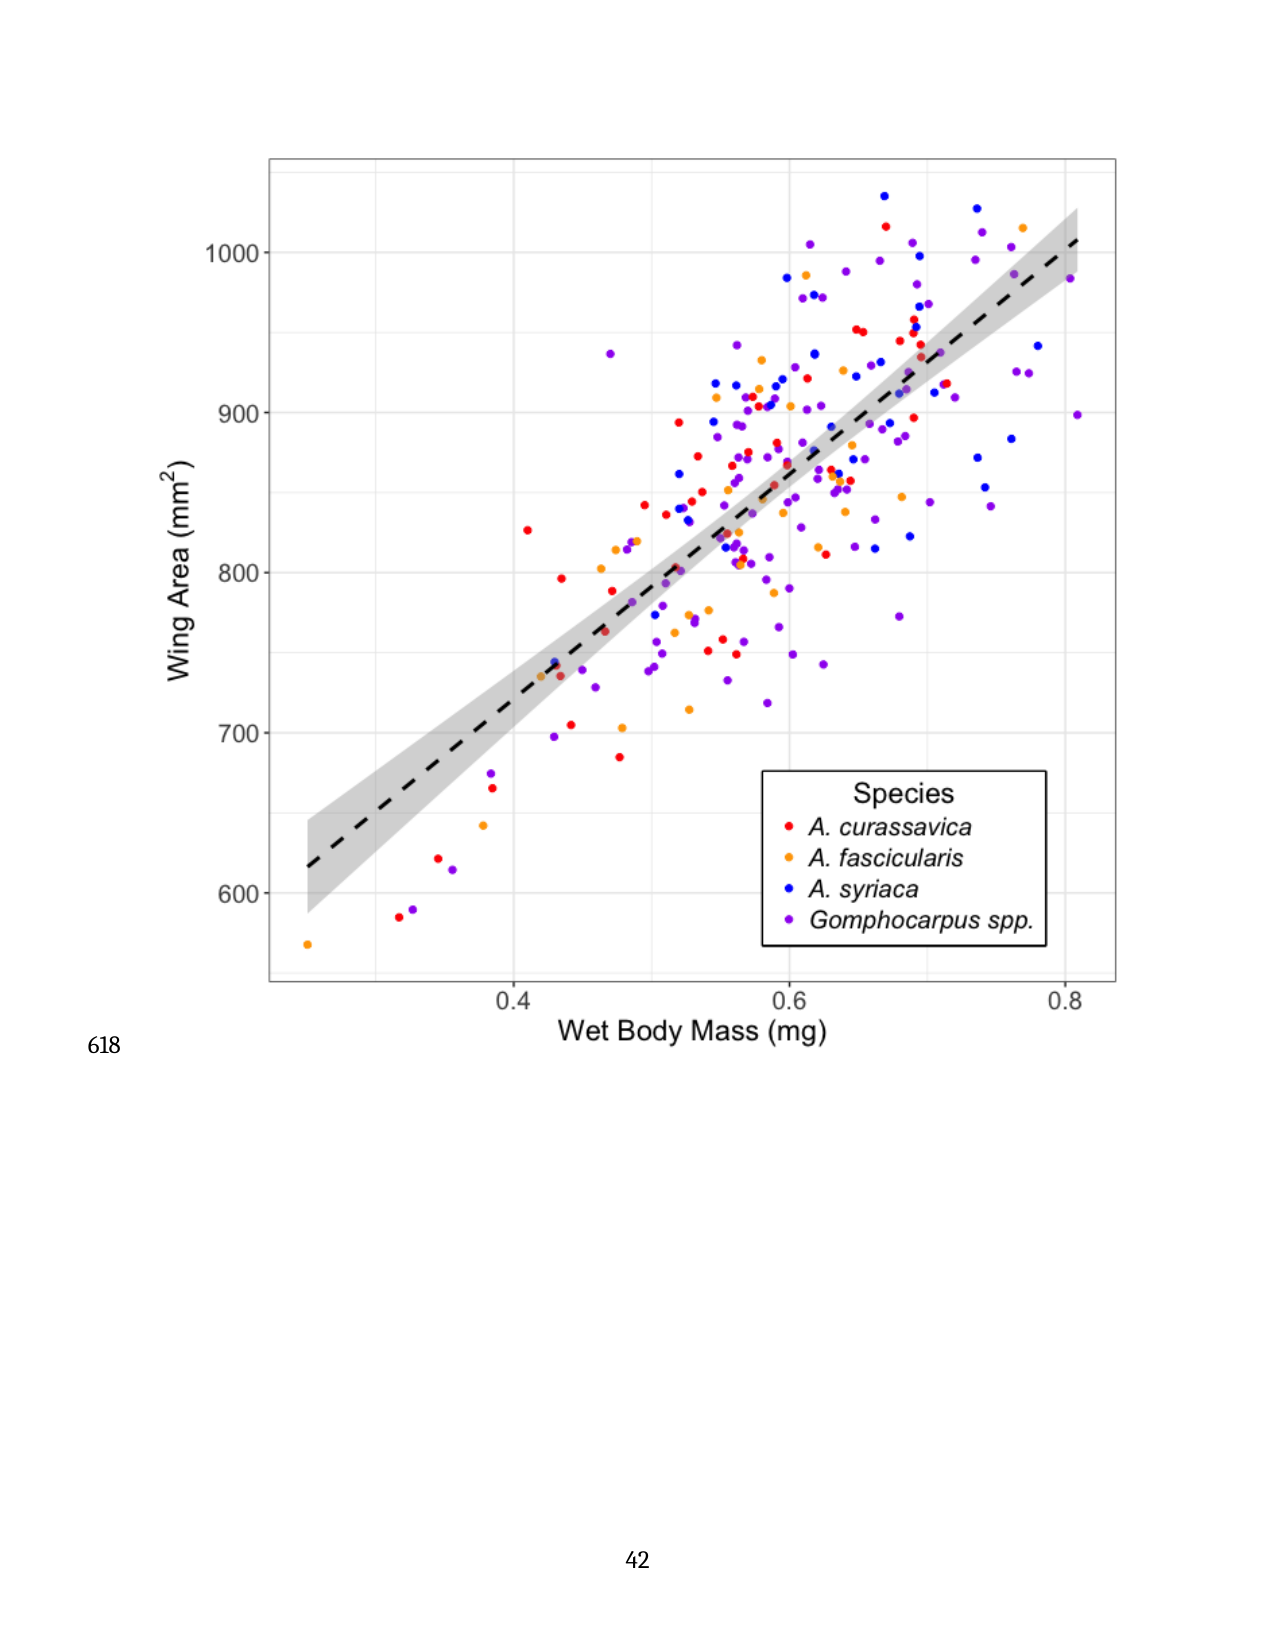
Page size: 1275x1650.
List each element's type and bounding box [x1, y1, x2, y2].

picture [150, 150, 1125, 1054]
